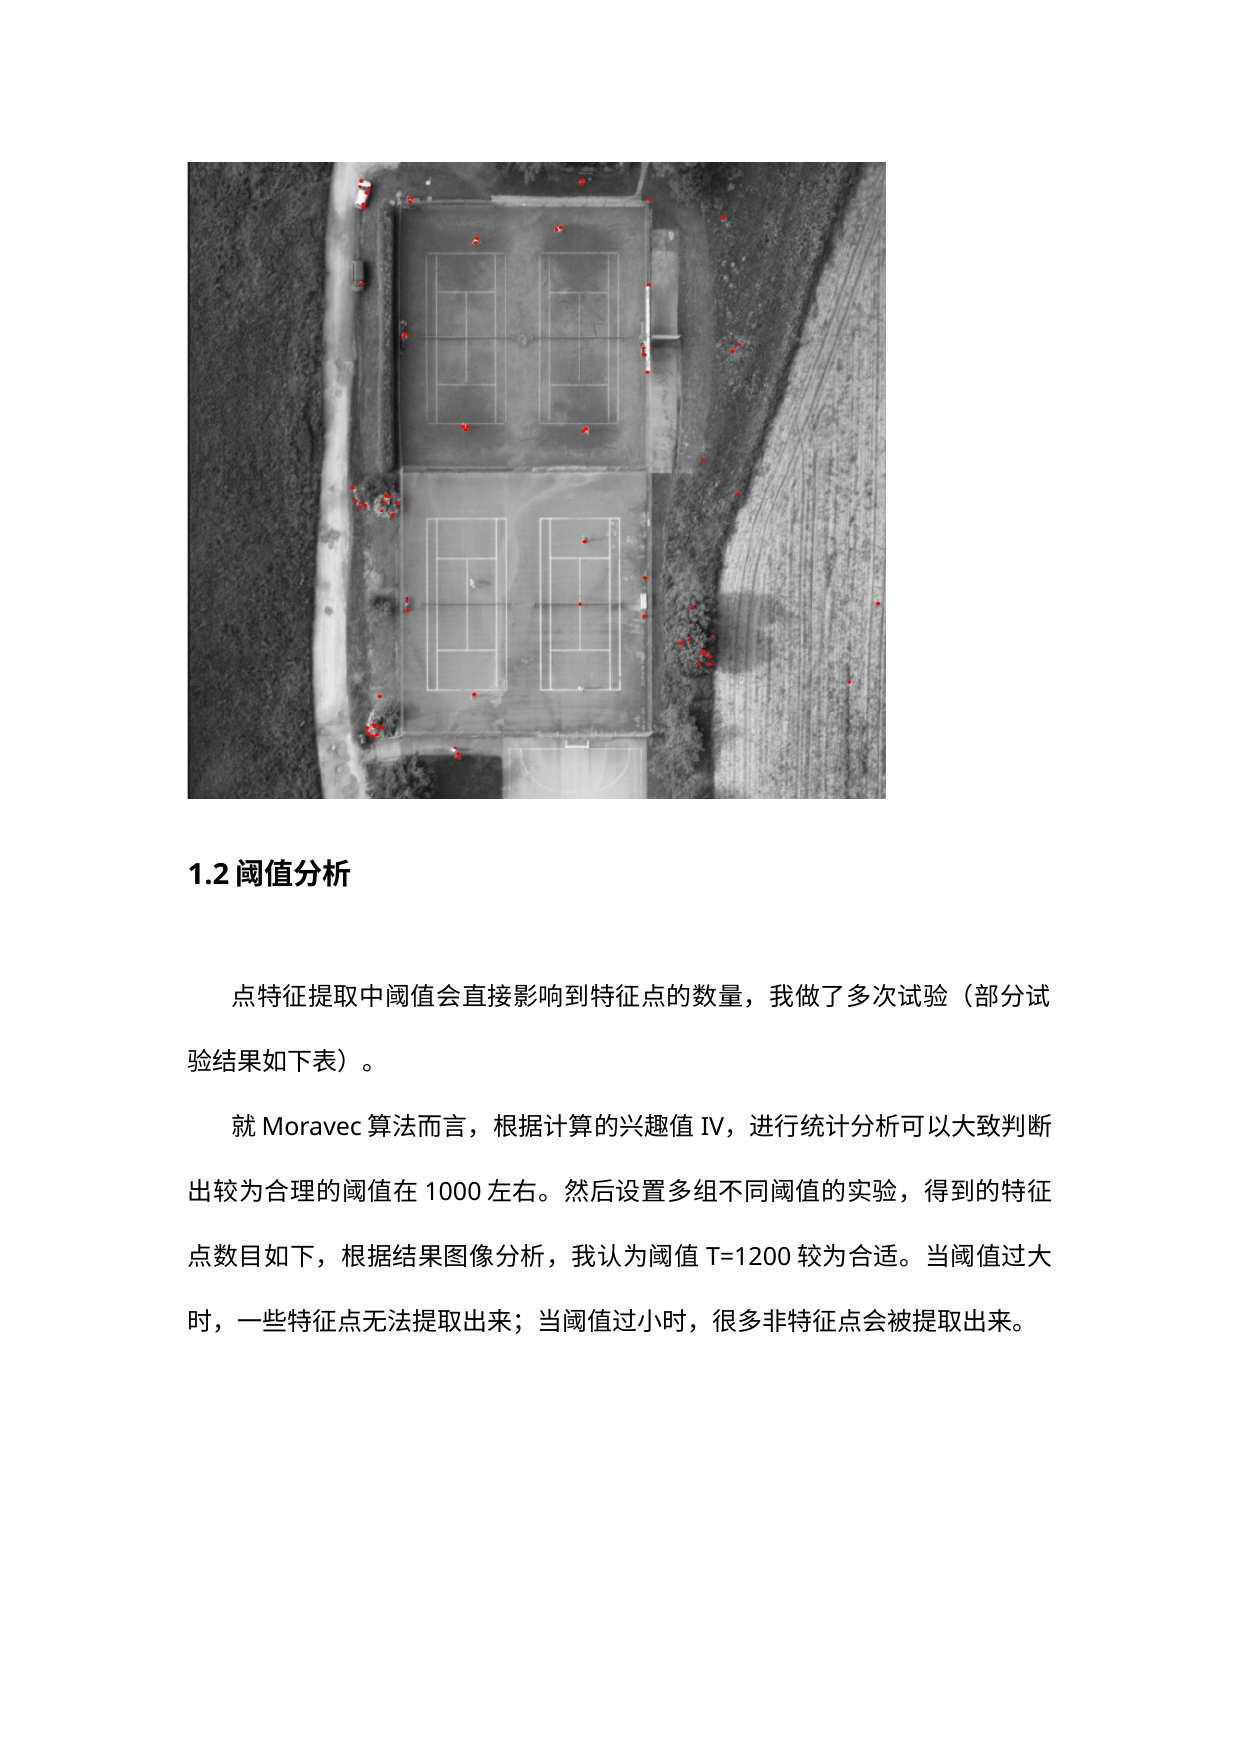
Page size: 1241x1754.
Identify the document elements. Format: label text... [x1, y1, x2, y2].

picture [187, 162, 886, 799]
subtitle 1.2阈值分析 [187, 839, 1053, 904]
text 就Moravec算法而言，根据计算的兴趣值IV，进行统计分析可以大致判断出较为合理的阈值在1000左右。然后设置多组不同阈值的实验，得到的特征点数目如下，根据结果图像分析，我认为阈值T=1200较为合适。当阈值过大时，一些特征点无法提取出来；当阈值过小时，很多非特征点会被提取出来。 [187, 1092, 1053, 1352]
text 点特征提取中阈值会直接影响到特征点的数量，我做了多次试验（部分试验结果如下表）。 [187, 962, 1053, 1092]
